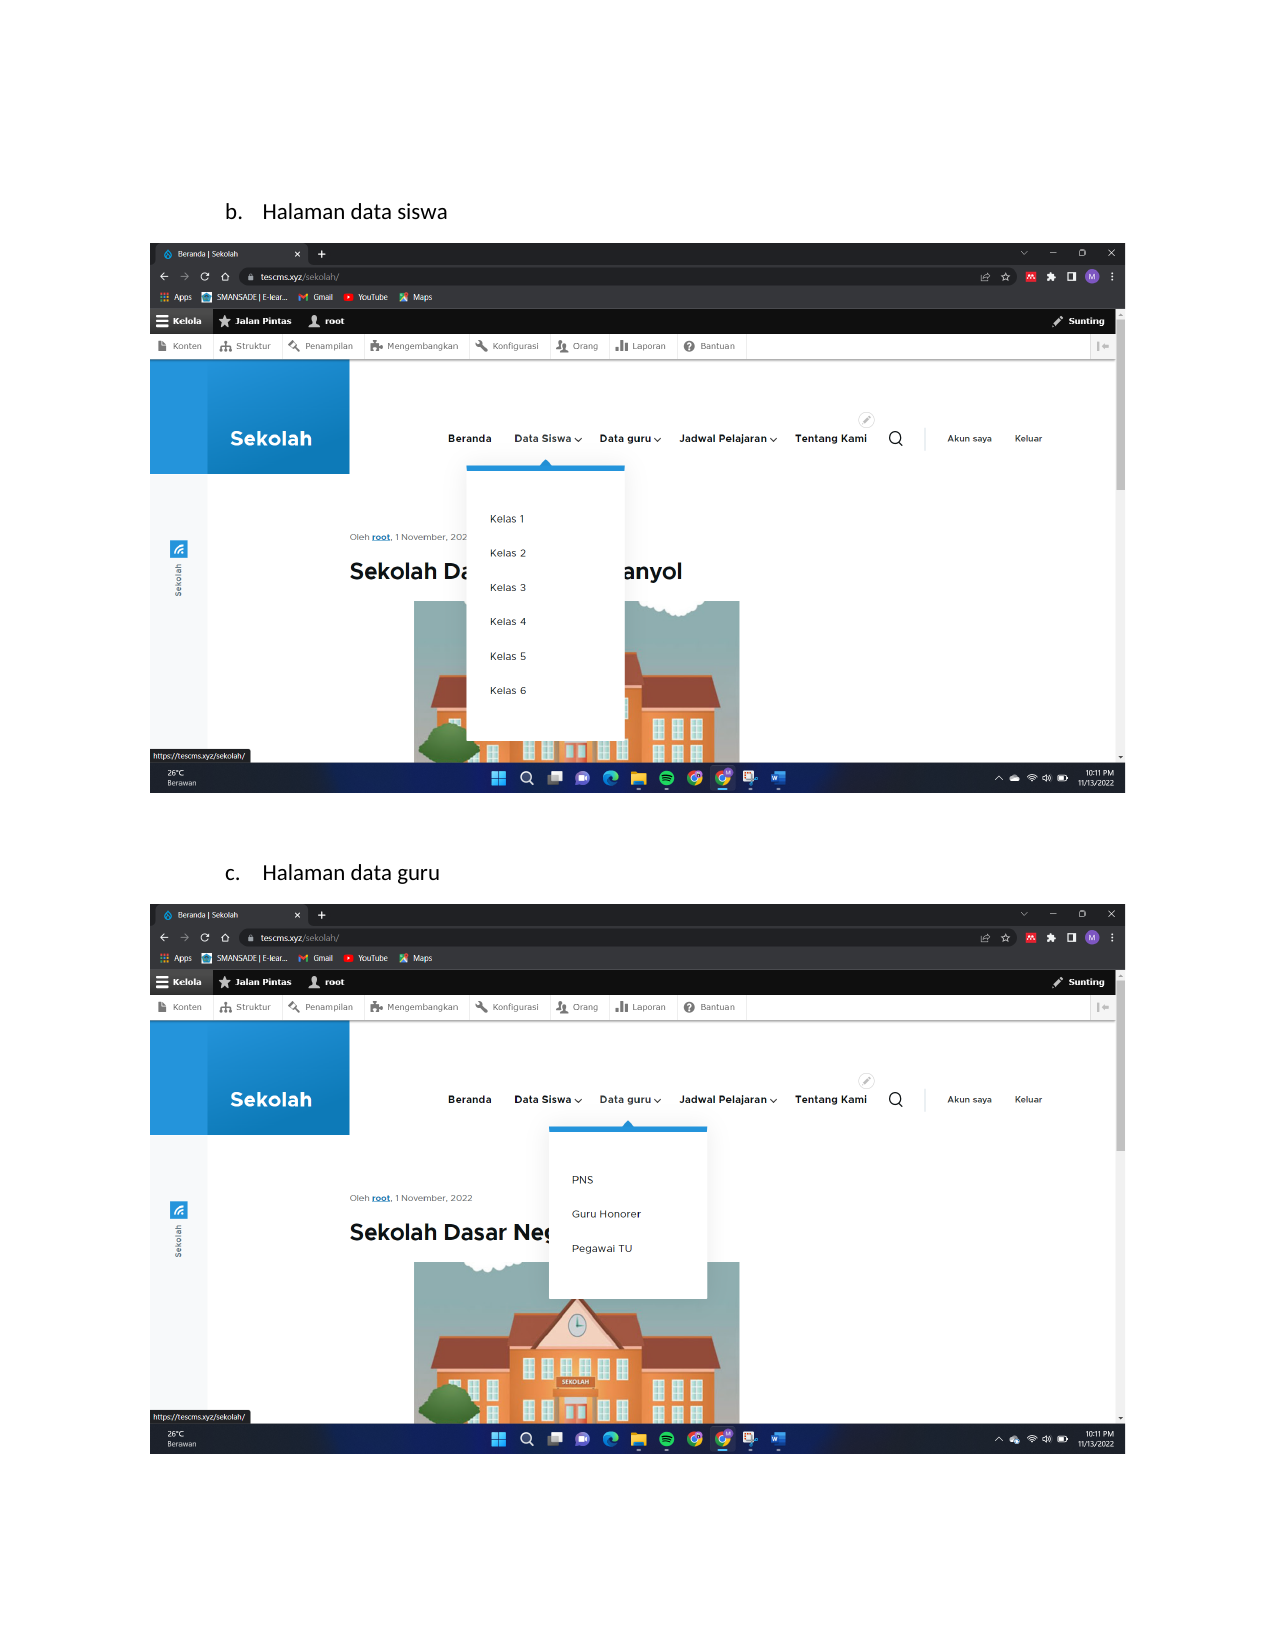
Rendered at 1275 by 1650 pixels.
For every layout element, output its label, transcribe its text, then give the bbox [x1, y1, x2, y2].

list Halaman data siswa [225, 197, 1125, 225]
list Halaman data guru [225, 858, 1125, 886]
picture [150, 243, 1125, 793]
picture [150, 904, 1125, 1454]
